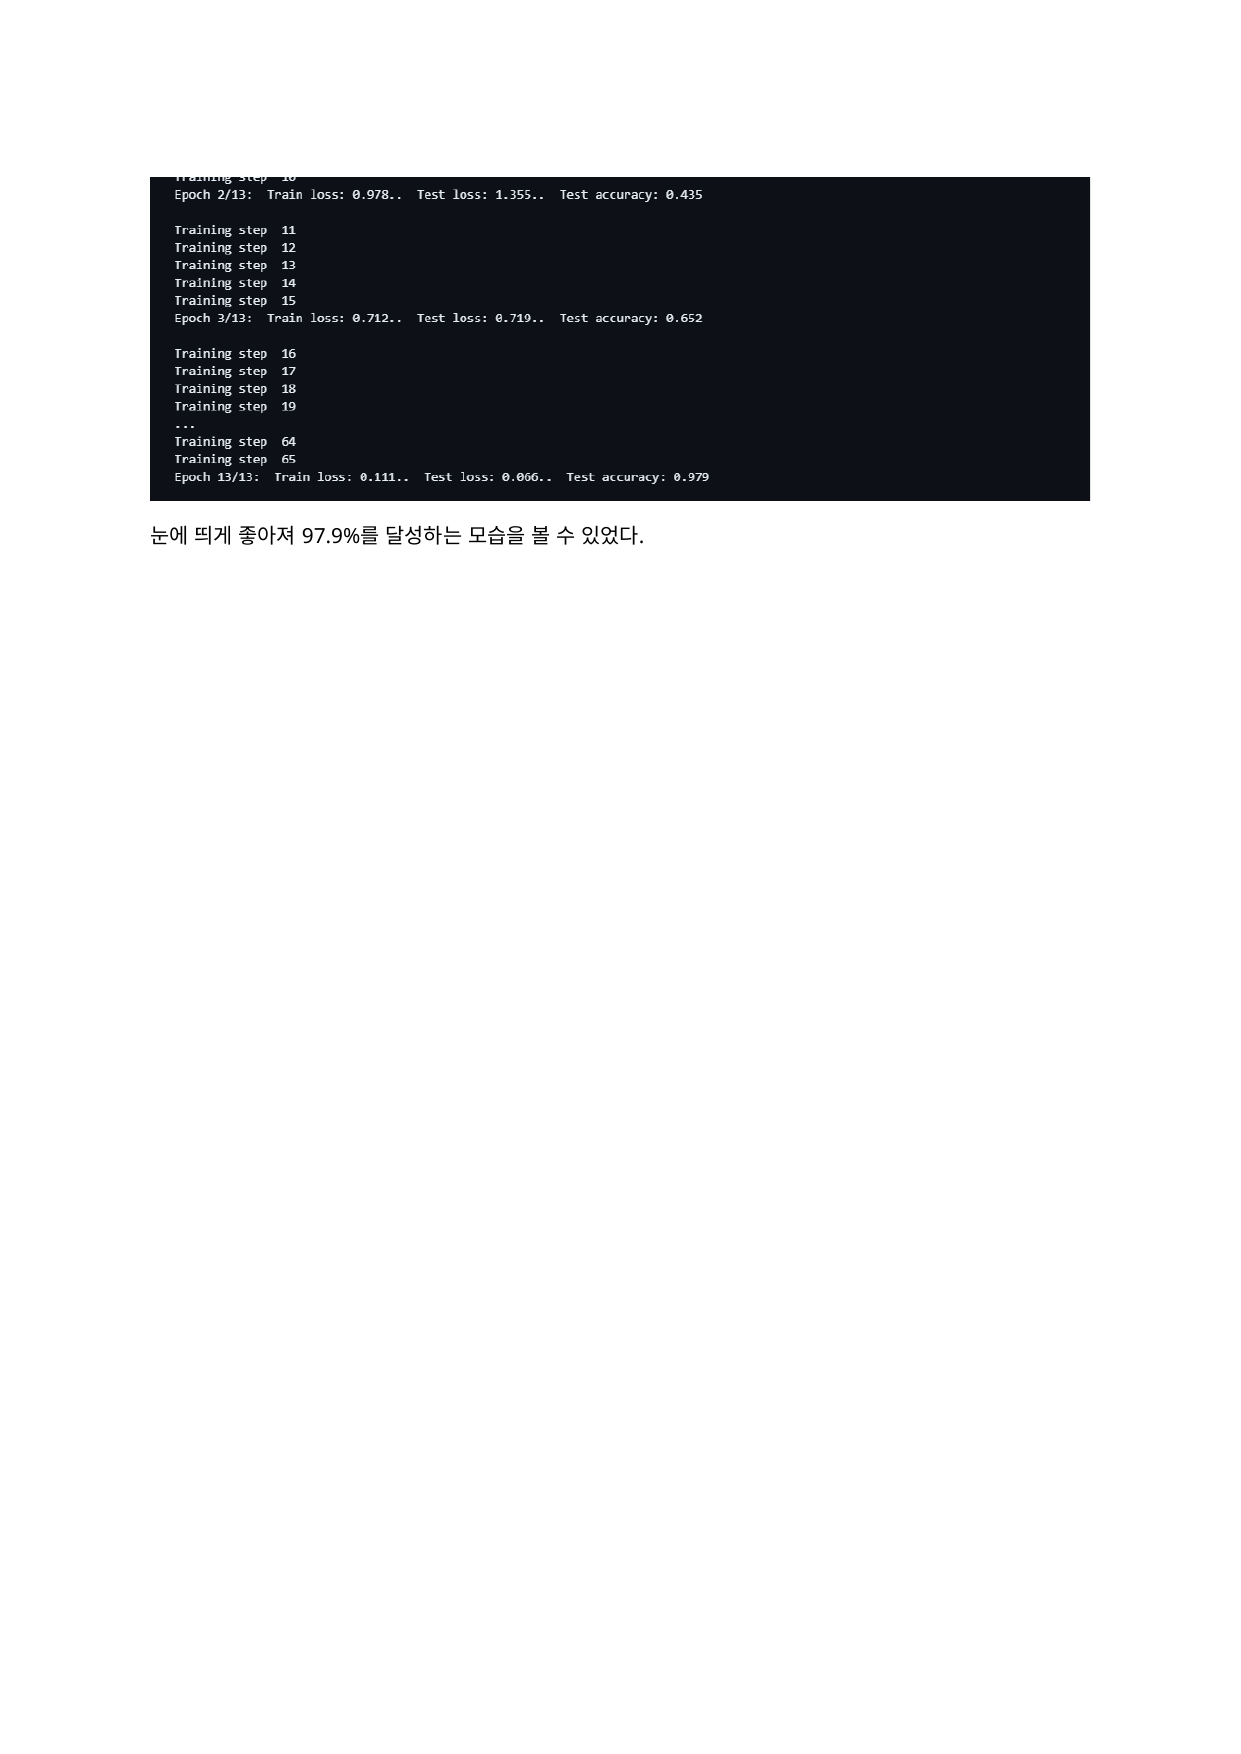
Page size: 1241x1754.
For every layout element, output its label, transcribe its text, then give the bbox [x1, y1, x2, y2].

picture [150, 177, 1091, 501]
text 눈에 띄게 좋아져 97.9%를 달성하는 모습을 볼 수 있었다. [150, 519, 1090, 549]
